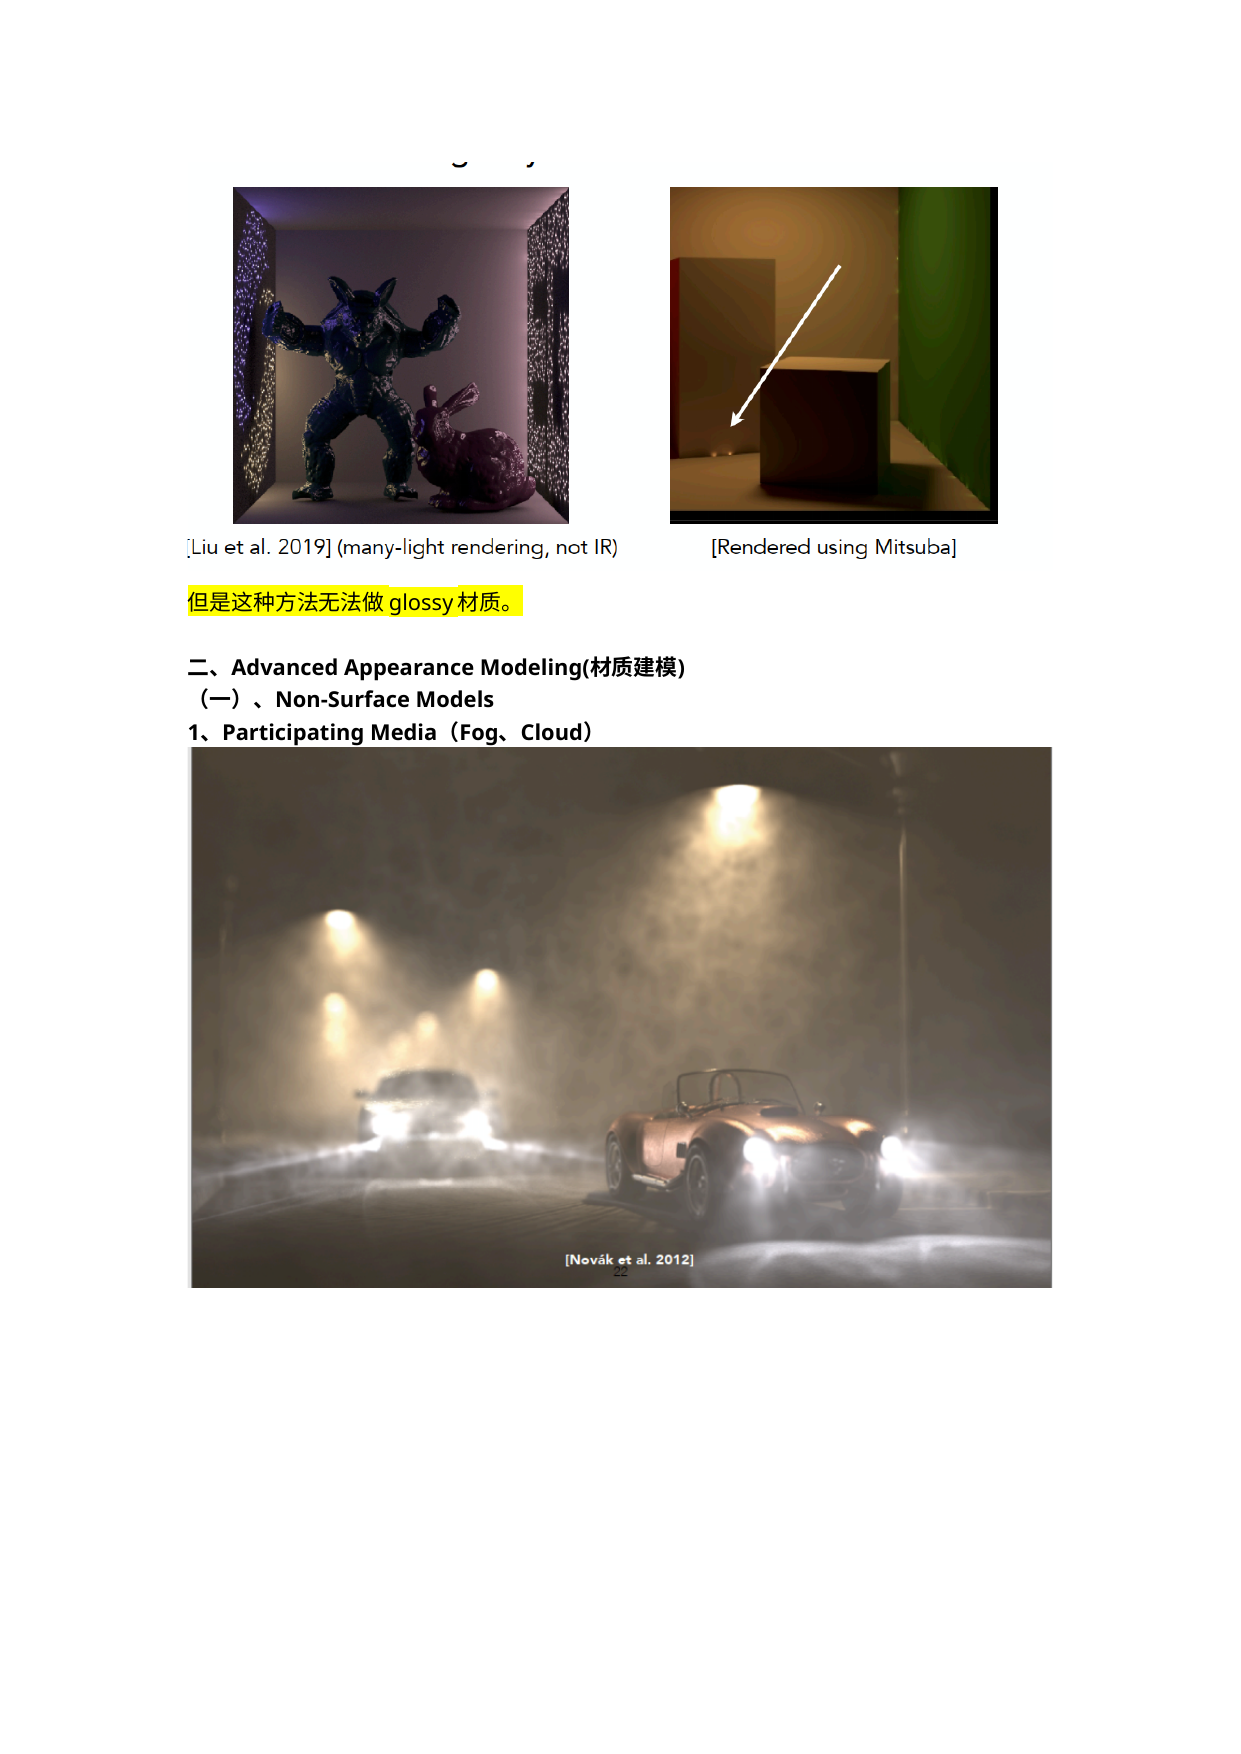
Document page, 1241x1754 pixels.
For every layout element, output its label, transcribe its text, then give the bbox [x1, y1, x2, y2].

subtitle 二、Advanced Appearance Modeling(材质建模) [187, 649, 1053, 682]
picture [187, 162, 1053, 571]
subtitle 1、Participating Media（Fog、Cloud） [187, 714, 1053, 747]
text 但是这种方法无法做glossy材质。 [187, 584, 1053, 617]
picture [187, 747, 1053, 1288]
subtitle （一）、Non-Surface Models [187, 682, 1053, 714]
